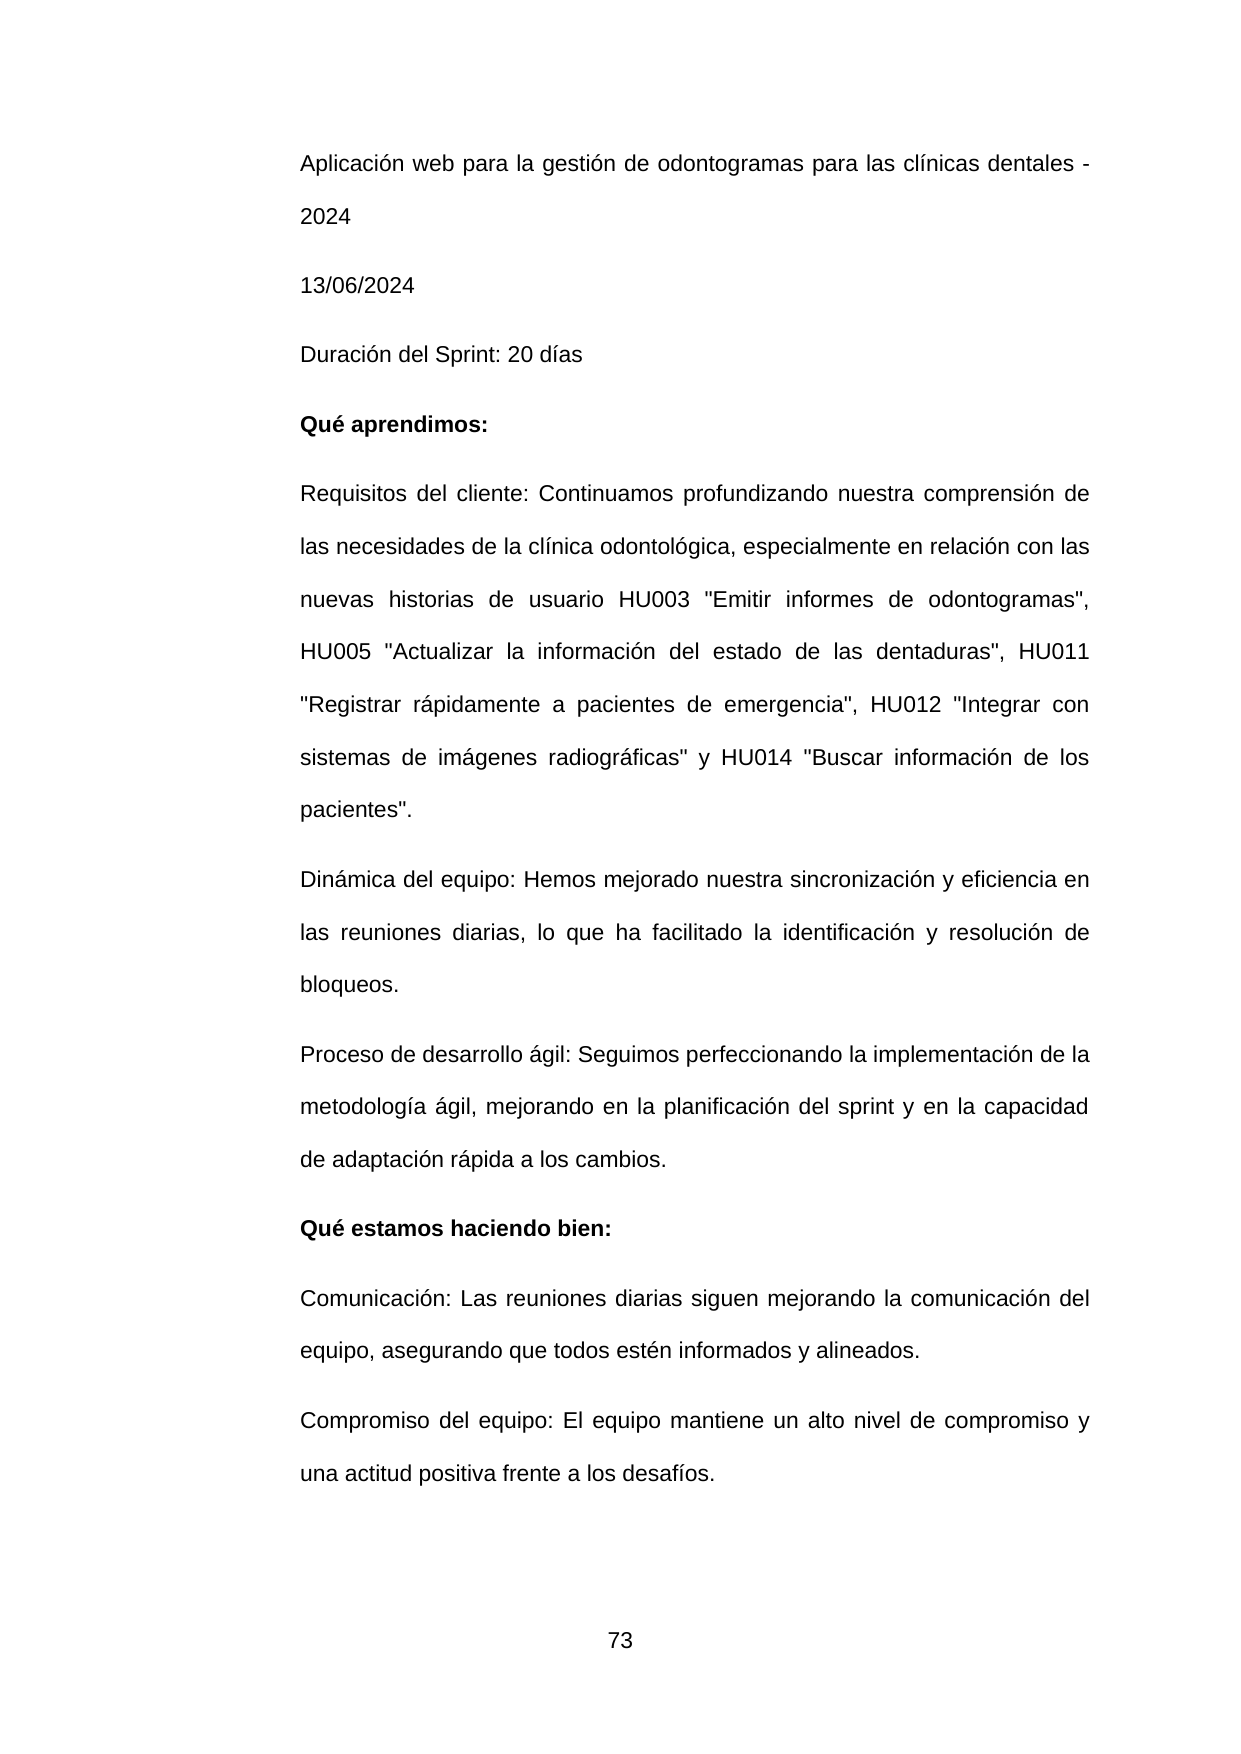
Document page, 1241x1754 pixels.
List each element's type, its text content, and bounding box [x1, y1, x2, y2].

text Compromiso del equipo: El equipo mantiene un alto nivel de compromiso y una actitud positiva frente a los desafíos. [300, 1407, 1090, 1486]
text Aplicación web para la gestión de odontogramas para las clínicas dentales - 2024 [300, 150, 1090, 229]
text Comunicación: Las reuniones diarias siguen mejorando la comunicación del equipo, asegurando que todos estén informados y alineados. [300, 1285, 1090, 1364]
text Duración del Sprint: 20 días [300, 341, 1090, 368]
text 13/06/2024 [300, 272, 1090, 298]
text Proceso de desarrollo ágil: Seguimos perfeccionando la implementación de la metodología ágil, mejorando en la planificación del sprint y en la capacidad de adaptación rápida a los cambios. [300, 1041, 1090, 1172]
text Requisitos del cliente: Continuamos profundizando nuestra comprensión de las necesidades de la clínica odontológica, especialmente en relación con las nuevas historias de usuario HU003 "Emitir informes de odontogramas", HU005 "Actualizar la información del estado de las dentaduras", HU011 "Registrar rápidamente a pacientes de emergencia", HU012 "Integrar con sistemas de imágenes radiográficas" y HU014 "Buscar información de los pacientes". [300, 480, 1090, 823]
text Qué estamos haciendo bien: [300, 1215, 1090, 1242]
text Dinámica del equipo: Hemos mejorado nuestra sincronización y eficiencia en las reuniones diarias, lo que ha facilitado la identificación y resolución de bloqueos. [300, 866, 1090, 998]
text Qué aprendimos: [300, 411, 1090, 437]
